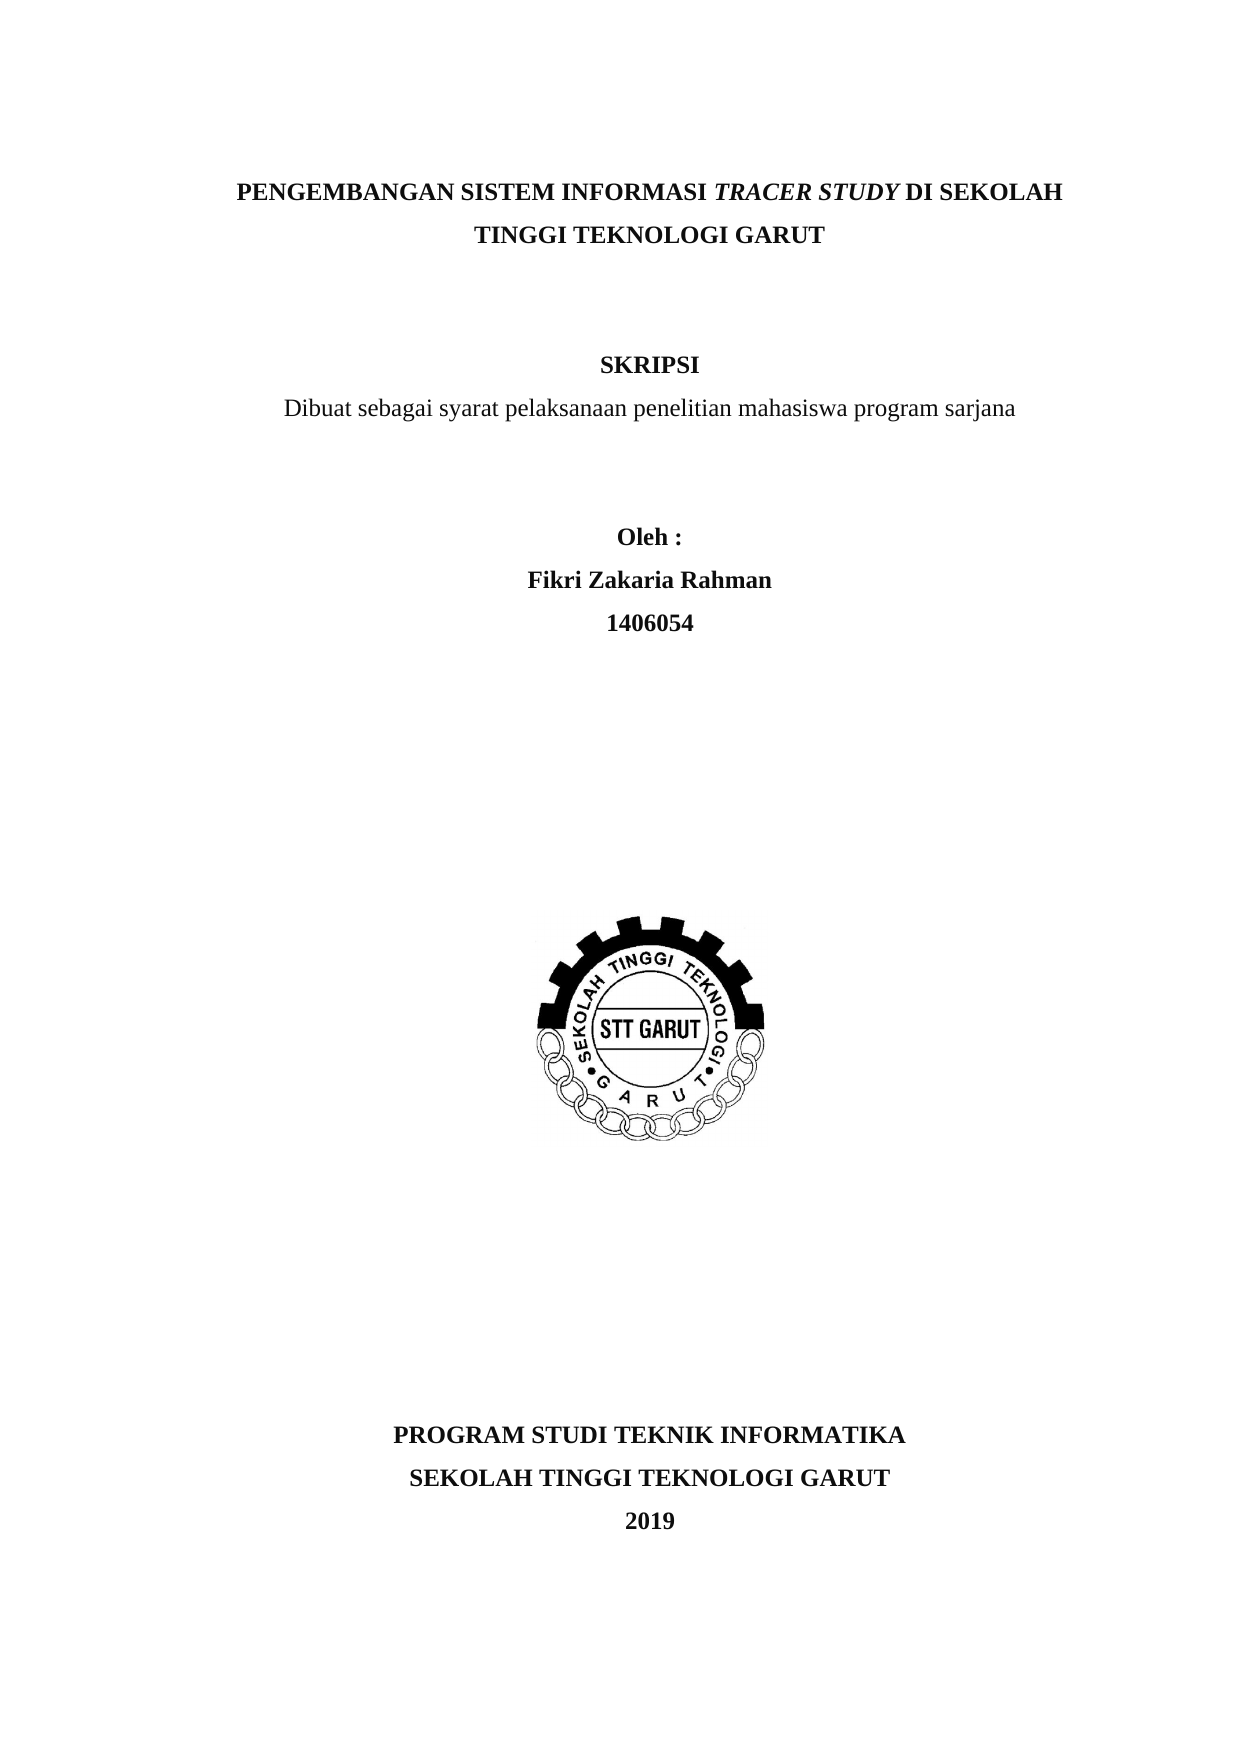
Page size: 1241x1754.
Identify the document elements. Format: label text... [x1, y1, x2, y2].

text Oleh : [236, 522, 1063, 551]
picture [531, 910, 768, 1147]
text SEKOLAH TINGGI TEKNOLOGI GARUT [236, 1463, 1063, 1492]
text 1406054 [236, 608, 1063, 637]
text SKRIPSI [236, 350, 1063, 378]
text Dibuat sebagai syarat pelaksanaan penelitian mahasiswa program sarjana [236, 393, 1063, 422]
text Fikri Zakaria Rahman [236, 565, 1063, 594]
text PENGEMBANGAN SISTEM INFORMASI TRACER STUDY DI SEKOLAH TINGGI TEKNOLOGI GARUT [236, 177, 1063, 249]
text 2019 [236, 1506, 1063, 1535]
text PROGRAM STUDI TEKNIK INFORMATIKA [236, 1420, 1063, 1448]
